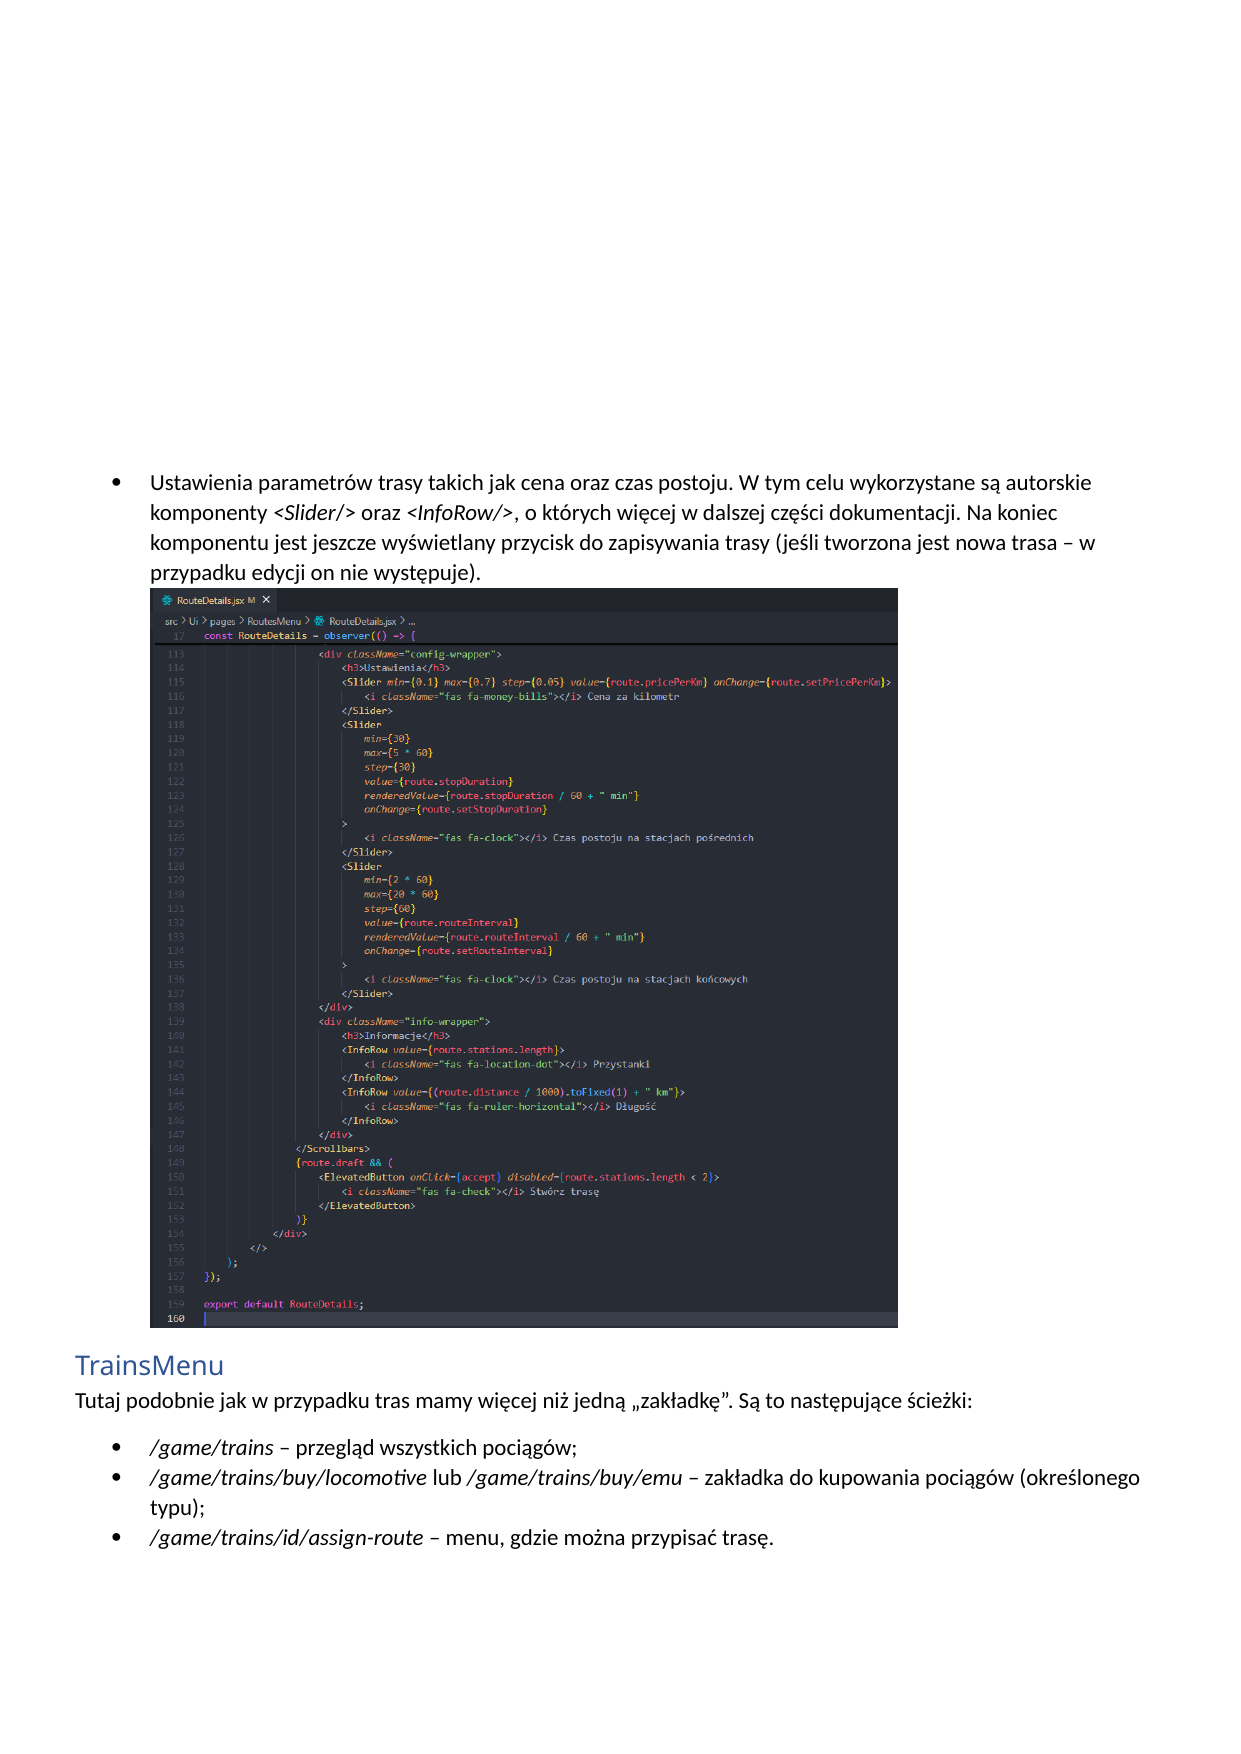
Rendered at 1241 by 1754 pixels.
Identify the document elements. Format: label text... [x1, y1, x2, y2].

subtitle TrainsMenu [75, 1346, 1165, 1383]
list /game/trains – przegląd wszystkich pociągów; [112, 1433, 1165, 1461]
text Tutaj podobnie jak w przypadku tras mamy więcej niż jedną „zakładkę”. Są to następujące ścieżki: [75, 1386, 1165, 1414]
list Ustawienia parametrów trasy takich jak cena oraz czas postoju. W tym celu wykorzystane są autorskie komponenty <Slider/> oraz <InfoRow/>, o których więcej w dalszej części dokumentacji. Na koniec komponentu jest jeszcze wyświetlany przycisk do zapisywania trasy (jeśli tworzona jest nowa trasa – w przypadku edycji on nie występuje). [112, 468, 1165, 586]
picture [150, 588, 898, 1328]
list /game/trains/id/assign-route – menu, gdzie można przypisać trasę. [112, 1523, 1165, 1551]
list /game/trains/buy/locomotive lub /game/trains/buy/emu – zakładka do kupowania pociągów (określonego typu); [112, 1463, 1165, 1521]
